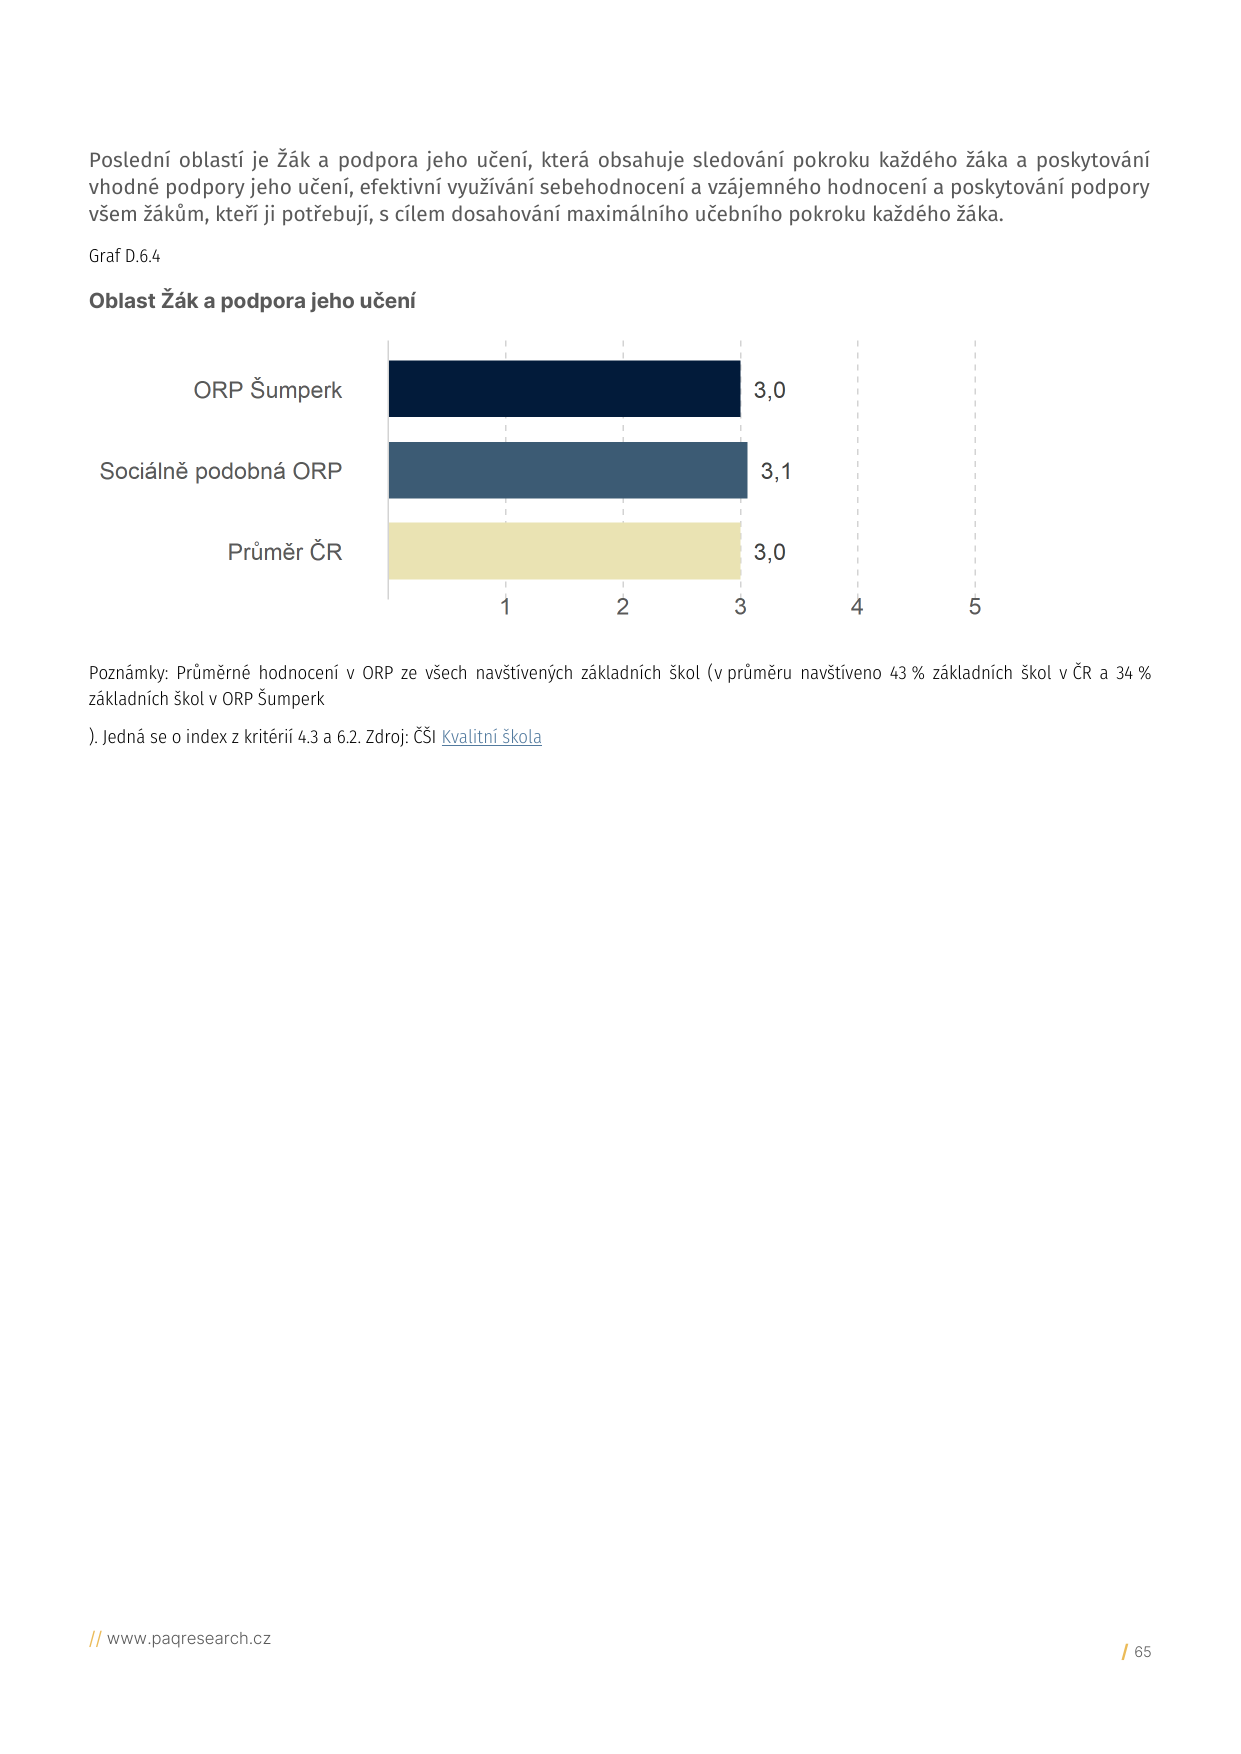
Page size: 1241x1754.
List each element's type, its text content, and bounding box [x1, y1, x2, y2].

picture [88, 313, 1139, 646]
text Poslední oblastí je Žák a podpora jeho učení, která obsahuje sledování pokroku každého žáka a poskytování vhodné podpory jeho učení, efektivní využívání sebehodnocení a vzájemného hodnocení a poskytování podpory všem žákům, kteří ji potřebují, s cílem dosahování maximálního učebního pokroku každého žáka. [89, 148, 1152, 227]
text Poznámky: Průměrné hodnocení v ORP ze všech navštívených základních škol (v průměru navštíveno 43 % základních škol v ČR a 34 % základních škol v ORP Šumperk [89, 662, 1152, 710]
text Graf D.6.4 [89, 245, 1152, 268]
text ). Jedná se o index z kritérií 4.3 a 6.2. Zdroj: ČŠI Kvalitní škola [89, 726, 1152, 749]
text Oblast Žák a podpora jeho učení [89, 284, 1152, 314]
